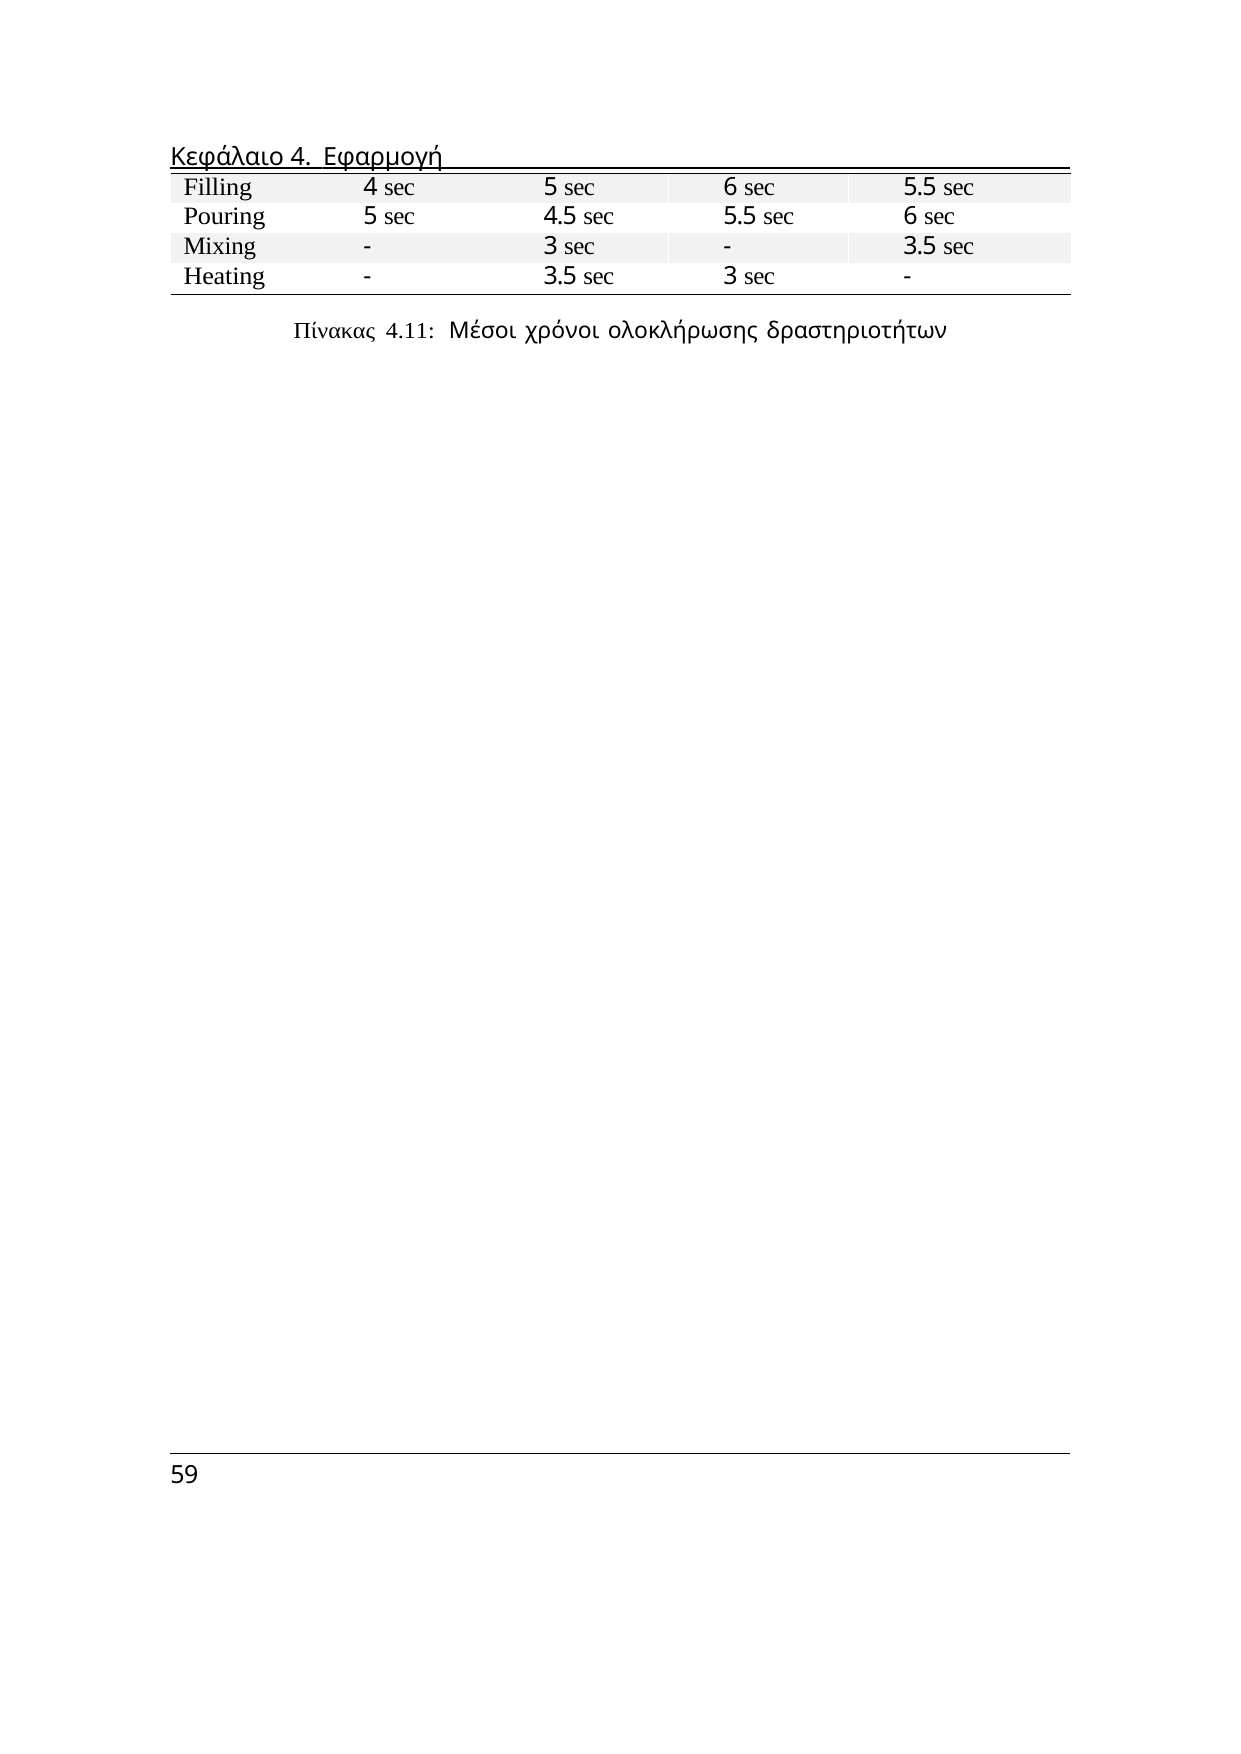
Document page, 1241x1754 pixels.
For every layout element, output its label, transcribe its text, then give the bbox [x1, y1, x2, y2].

table_cell 4 sec [315, 174, 479, 203]
table_cell Mixing [171, 233, 315, 263]
table_cell 3 sec [479, 233, 668, 263]
table_cell 5 sec [479, 174, 668, 203]
text Πίνακας 4.11: Μέσοι χρόνοι ολοκλήρωσης δραστηριοτήτων [148, 314, 1092, 345]
table_cell 3.5 sec [849, 233, 1071, 263]
table_cell 5 sec [315, 203, 479, 233]
table_cell Filling [171, 174, 315, 203]
table_cell - [315, 233, 479, 263]
table_cell Heating [171, 263, 315, 294]
table_cell - [315, 263, 479, 294]
table_cell - [669, 233, 848, 263]
table_cell - [849, 263, 1071, 294]
table_cell 5.5 sec [669, 203, 848, 233]
table_cell 6 sec [669, 174, 848, 203]
table_cell 4.5 sec [479, 203, 668, 233]
table_cell 6 sec [849, 203, 1071, 233]
table_cell 5.5 sec [849, 174, 1071, 203]
table_cell Pouring [171, 203, 315, 233]
table_cell 3.5 sec [479, 263, 668, 294]
table_cell 3 sec [669, 263, 848, 294]
